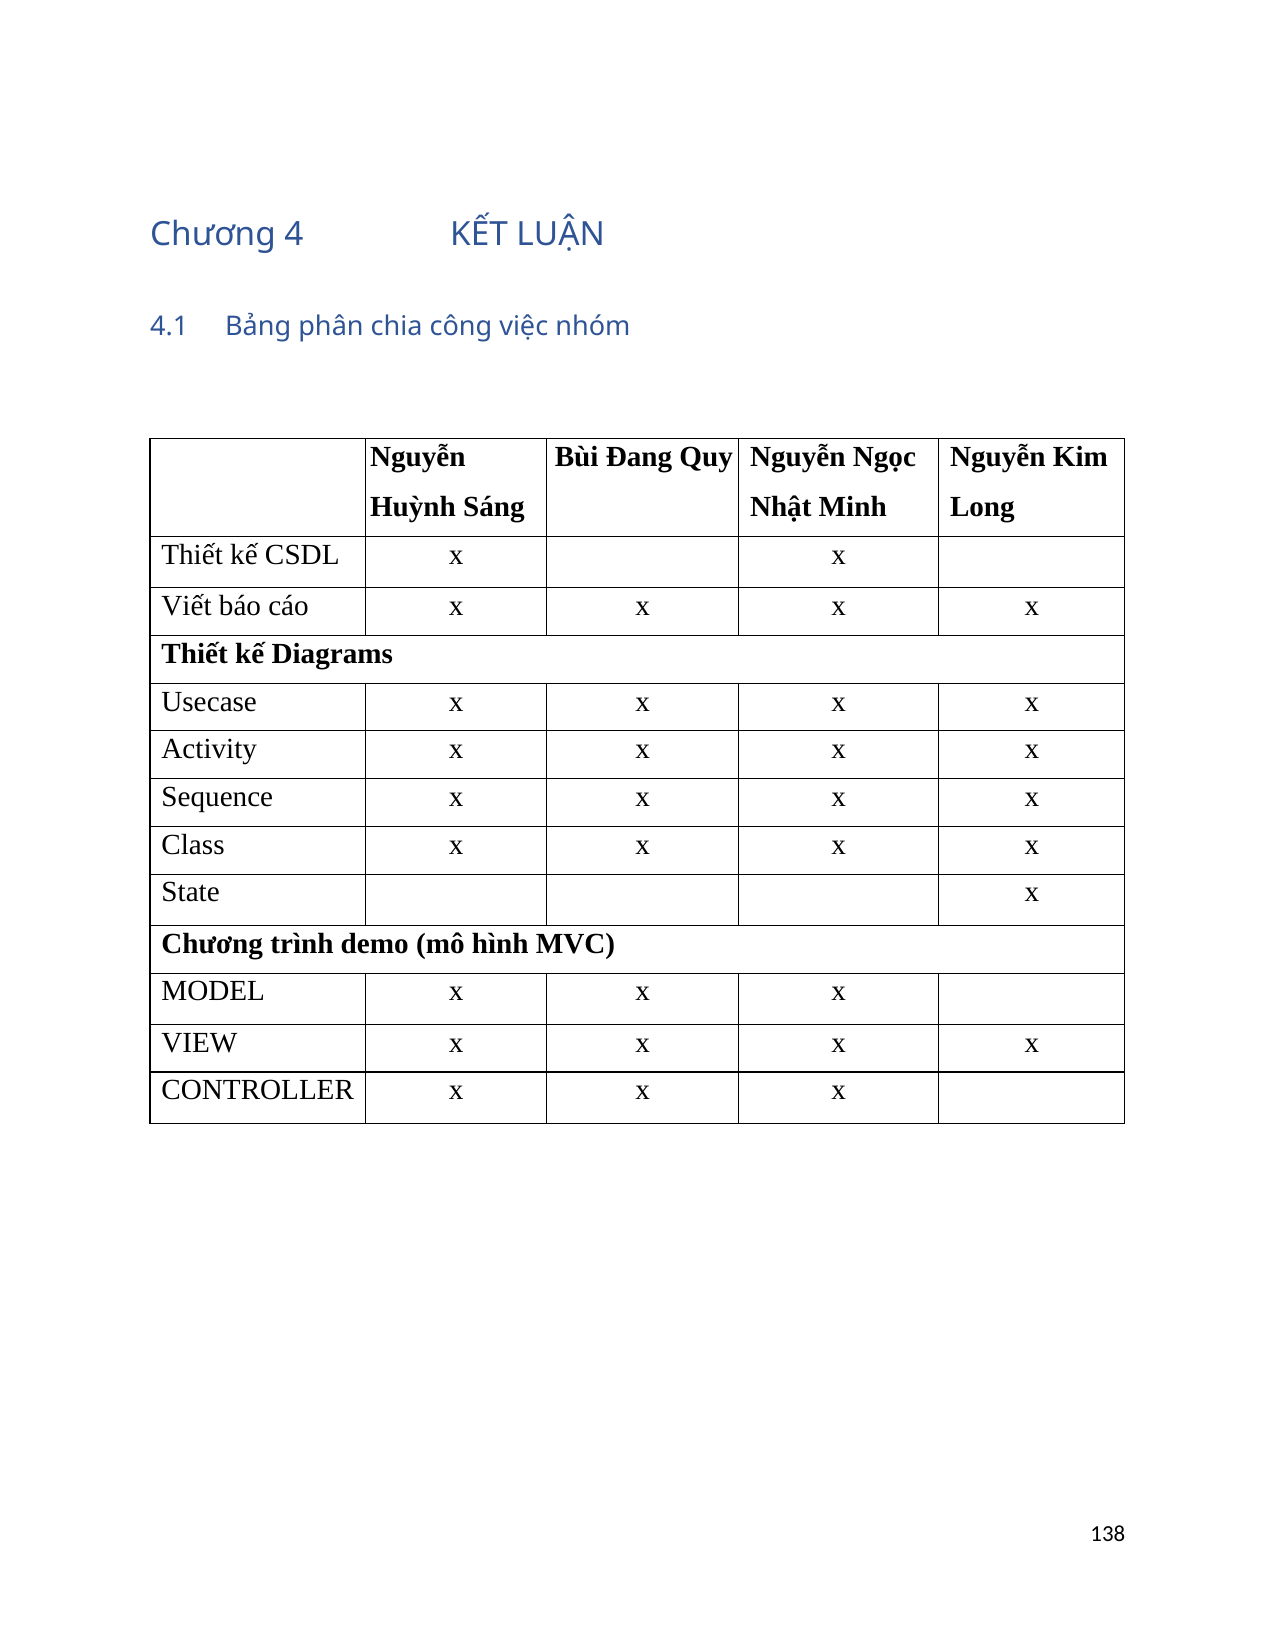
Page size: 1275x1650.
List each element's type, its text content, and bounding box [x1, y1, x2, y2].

table_cell x [366, 974, 546, 1024]
table_cell x [739, 1073, 938, 1123]
table_cell [939, 974, 1124, 1024]
table_cell MODEL [151, 974, 365, 1024]
table_cell Class [151, 827, 365, 873]
table_cell Chương trình demo (mô hình MVC) [151, 926, 1124, 972]
table_cell x [366, 537, 546, 587]
table_cell VIEW [151, 1025, 365, 1071]
table_cell x [547, 588, 738, 635]
table_header Nguyễn Ngọc Nhật Minh [739, 439, 938, 536]
table_cell x [366, 779, 546, 826]
table_cell x [939, 827, 1124, 873]
table_cell x [547, 684, 738, 730]
table_cell Sequence [151, 779, 365, 826]
table_cell CONTROLLER [151, 1073, 365, 1123]
subtitle Chương 4 KẾT LUẬN [150, 209, 1125, 255]
table_cell x [739, 827, 938, 873]
table_cell Usecase [151, 684, 365, 730]
table_cell x [366, 1025, 546, 1071]
table_cell Thiết kế Diagrams [151, 636, 1124, 683]
table_cell [366, 875, 546, 925]
table_cell Activity [151, 731, 365, 778]
table_cell [547, 537, 738, 587]
table_cell x [366, 588, 546, 635]
table_cell [739, 875, 938, 925]
table_cell x [547, 731, 738, 778]
table_cell State [151, 875, 365, 925]
table_cell [939, 537, 1124, 587]
table_cell x [739, 731, 938, 778]
table_header Nguyễn Huỳnh Sáng [366, 439, 546, 536]
table_cell x [939, 1025, 1124, 1071]
table_cell x [939, 731, 1124, 778]
table_cell x [366, 684, 546, 730]
table_cell x [939, 588, 1124, 635]
table_cell x [547, 779, 738, 826]
table_cell x [739, 974, 938, 1024]
table_cell x [739, 537, 938, 587]
table_header Nguyễn Kim Long [939, 439, 1124, 536]
table_header Bùi Đang Quy [547, 439, 738, 536]
table_cell x [366, 827, 546, 873]
table_cell x [547, 1073, 738, 1123]
table_cell x [939, 779, 1124, 826]
table_cell x [366, 1073, 546, 1123]
table_cell [547, 875, 738, 925]
table_cell x [547, 974, 738, 1024]
table_cell x [739, 684, 938, 730]
table_cell x [939, 875, 1124, 925]
table_cell x [547, 1025, 738, 1071]
table_cell Thiết kế CSDL [151, 537, 365, 587]
table_cell x [739, 779, 938, 826]
table_cell x [739, 588, 938, 635]
table_header [151, 439, 365, 536]
table_cell x [939, 684, 1124, 730]
table_cell x [739, 1025, 938, 1071]
table_cell [939, 1073, 1124, 1123]
table_cell x [366, 731, 546, 778]
table_cell x [547, 827, 738, 873]
subtitle Bảng phân chia công việc nhóm [150, 307, 1125, 343]
table_cell Viết báo cáo [151, 588, 365, 635]
